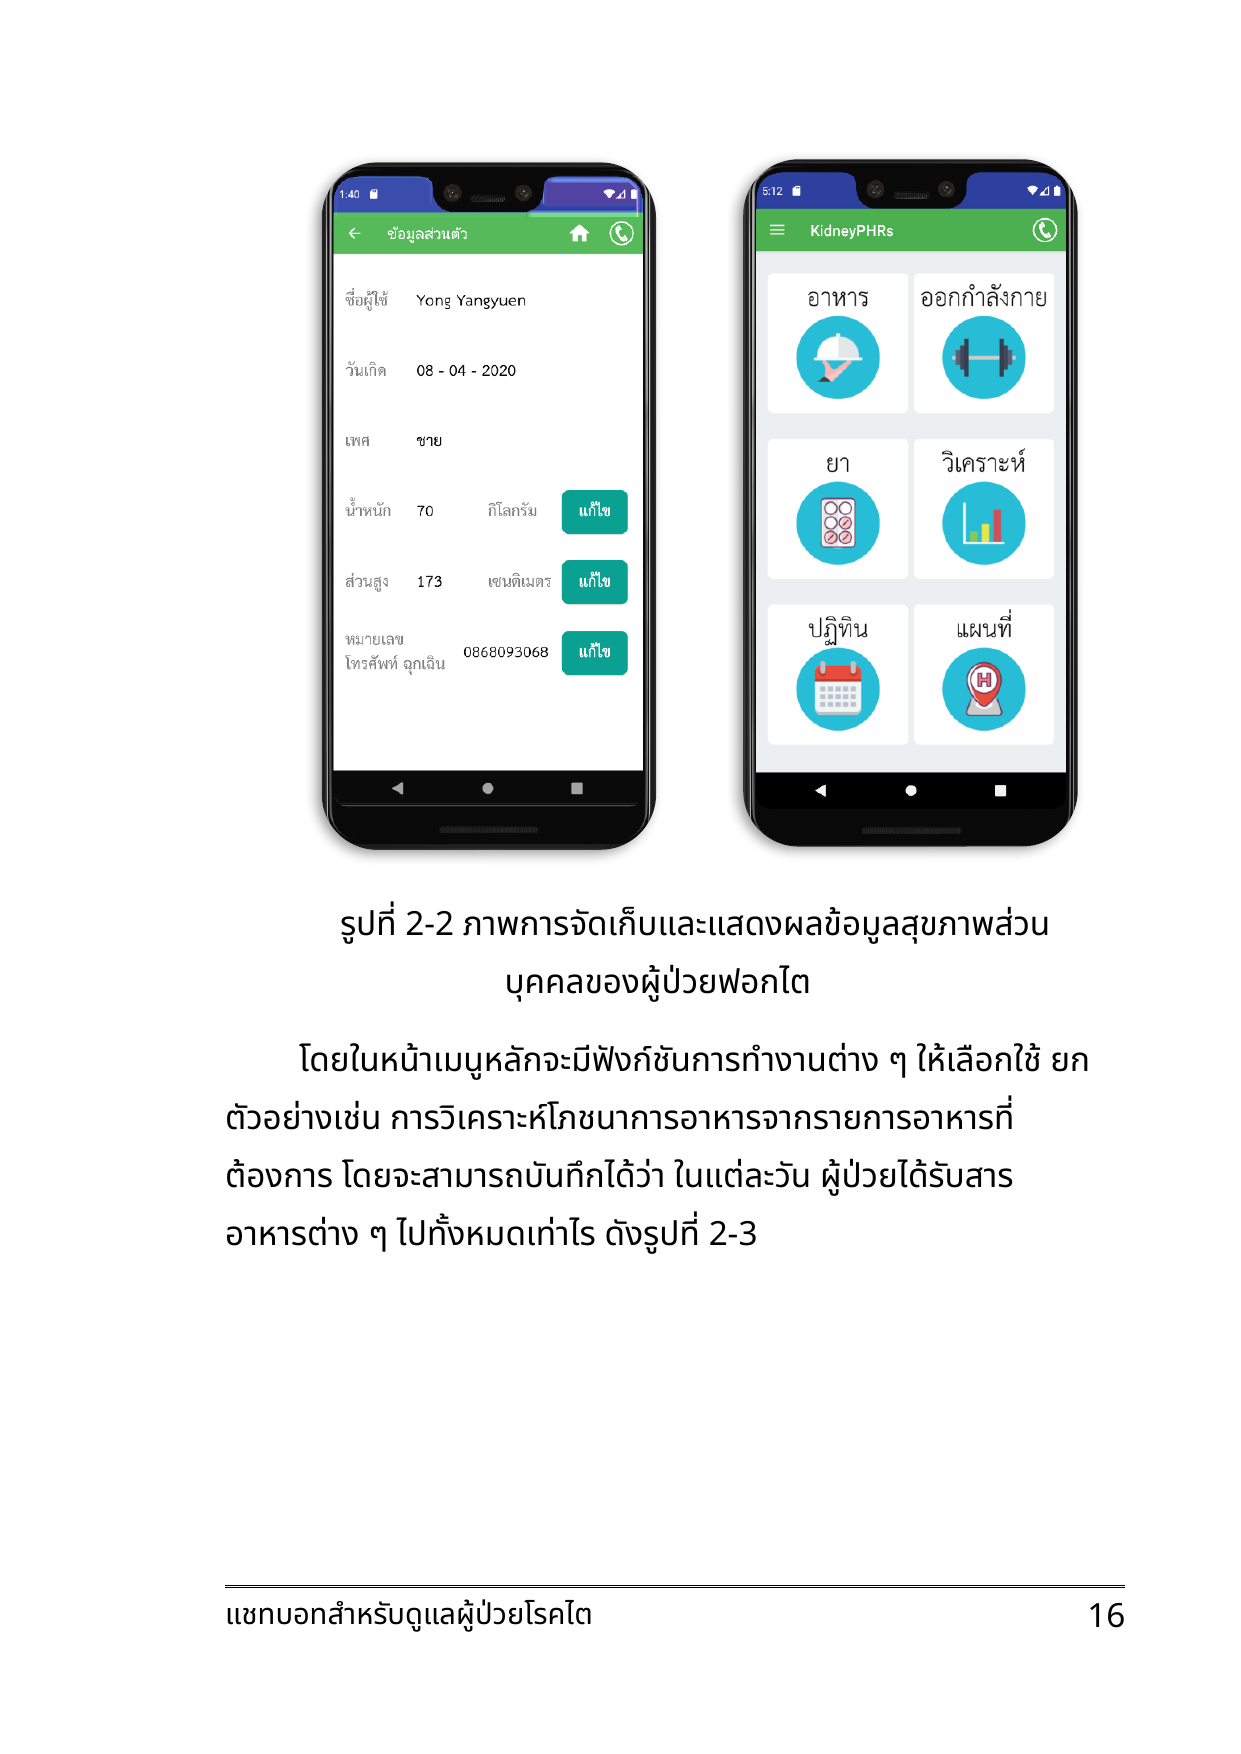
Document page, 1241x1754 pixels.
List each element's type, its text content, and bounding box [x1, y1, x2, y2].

text รูปที่ 2-2 ภาพการจัดเก็บและแสดงผลข้อมูลสุขภาพส่วนบุคคลของผู้ป่วยฟอกไต [225, 899, 1090, 1008]
picture [743, 159, 1078, 847]
picture [321, 162, 657, 850]
text โดยในหน้าเมนูหลักจะมีฟังก์ชันการทำงานต่าง ๆ ให้เลือกใช้ ยกตัวอย่างเช่น การวิเคราะห์โภชนาการอาหารจากรายการอาหารที่ต้องการ โดยจะสามารถบันทึกได้ว่า ในแต่ละวัน ผู้ป่วยได้รับสารอาหารต่าง ๆ ไปทั้งหมดเท่าไร ดังรูปที่ 2-3 [225, 1036, 1090, 1261]
